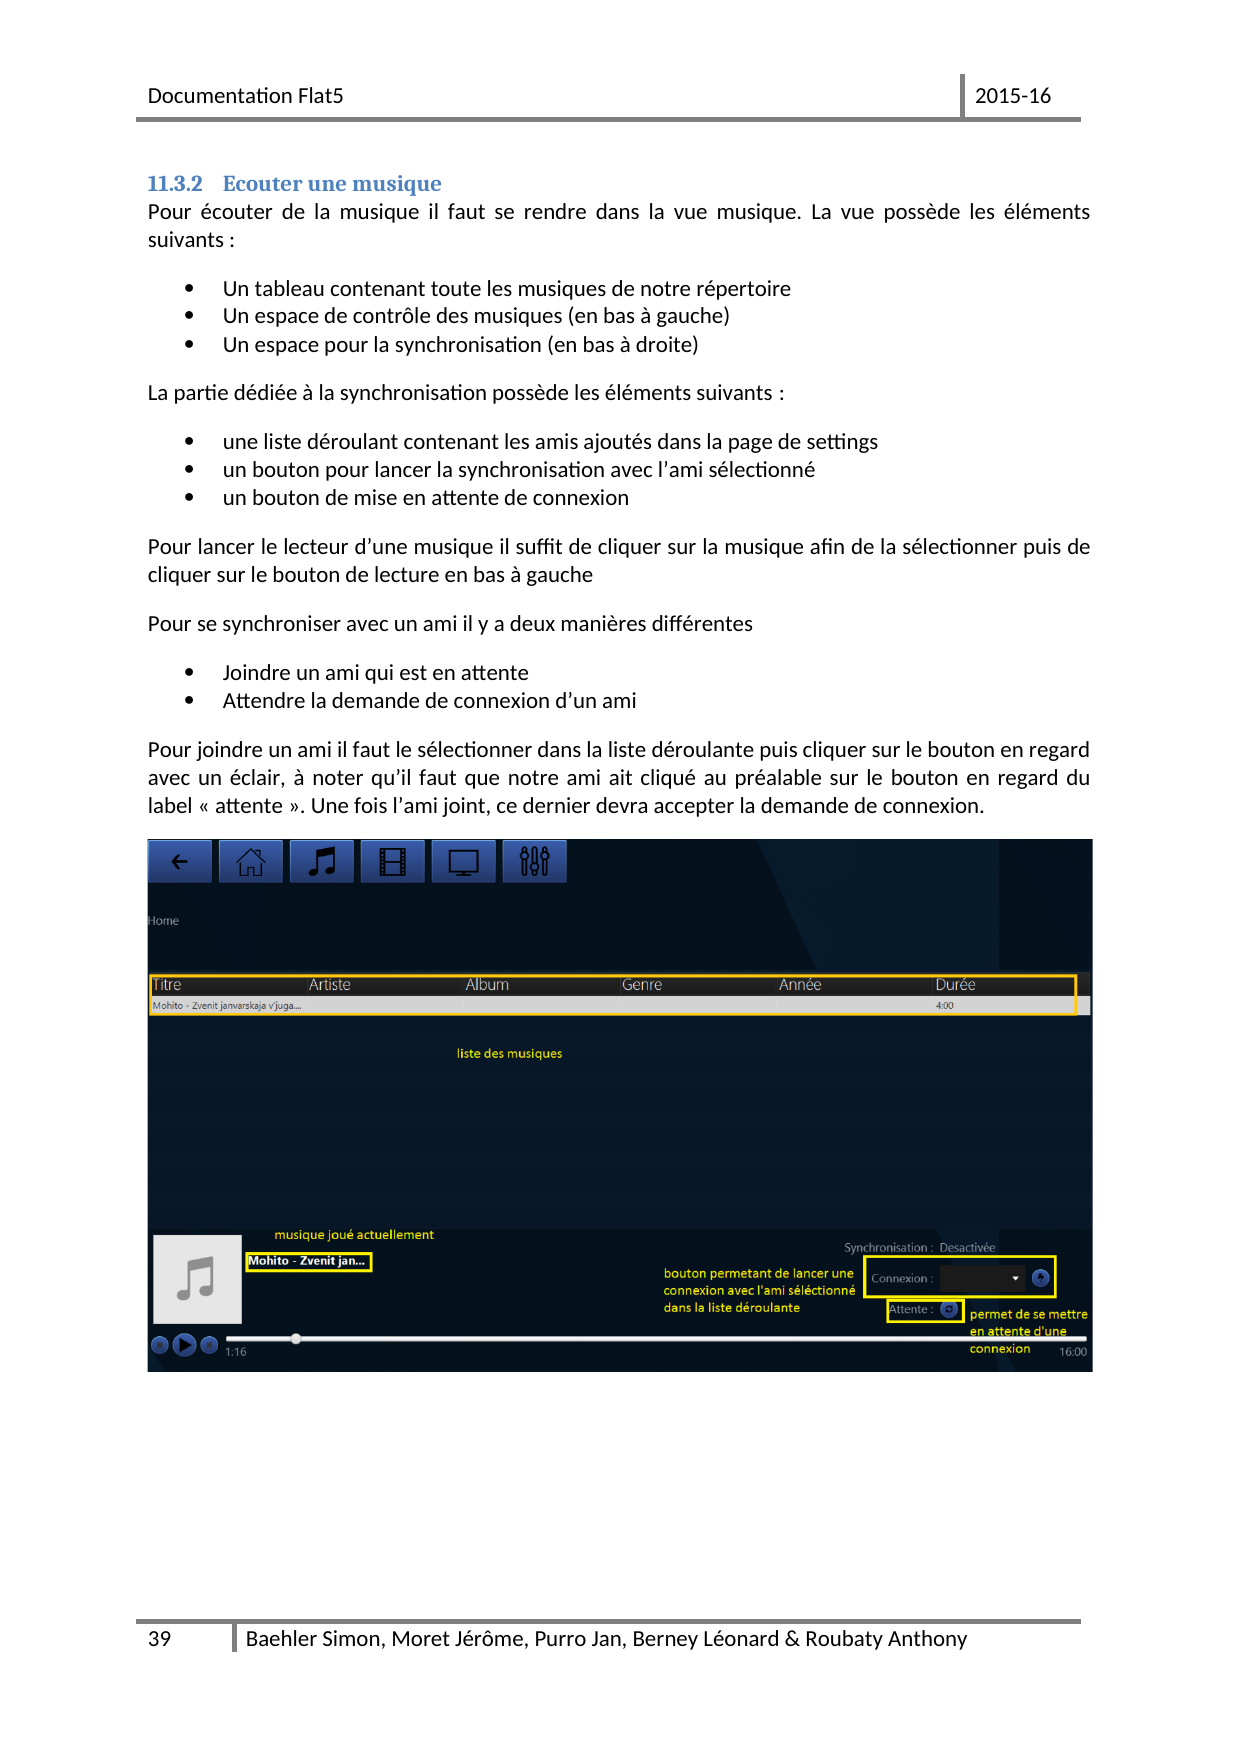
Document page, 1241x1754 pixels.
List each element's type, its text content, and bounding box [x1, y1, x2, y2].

list Attendre la demande de connexion d’un ami [185, 686, 1092, 714]
list une liste déroulant contenant les amis ajoutés dans la page de settings [185, 427, 1092, 455]
list Un espace de contrôle des musiques (en bas à gauche) [185, 302, 1092, 330]
list un bouton pour lancer la synchronisation avec l’ami sélectionné [185, 455, 1092, 483]
list Joindre un ami qui est en attente [185, 658, 1092, 686]
text Pour lancer le lecteur d’une musique il suffit de cliquer sur la musique afin de la sélectionner puis de cliquer sur le bouton de lecture en bas à gauche [148, 532, 1092, 588]
text La partie dédiée à la synchronisation possède les éléments suivants : [148, 378, 1092, 407]
text Pour joindre un ami il faut le sélectionner dans la liste déroulante puis cliquer sur le bouton en regard avec un éclair, à noter qu’il faut que notre ami ait cliqué au préalable sur le bouton en regard du label « attente ». Une fois l’ami joint, ce dernier devra accepter la demande de connexion. [148, 735, 1092, 819]
text Pour se synchroniser avec un ami il y a deux manières différentes [148, 609, 1092, 637]
subtitle Ecouter une musique [148, 170, 1092, 197]
list Un tableau contenant toute les musiques de notre répertoire [185, 274, 1092, 302]
text Pour écouter de la musique il faut se rendre dans la vue musique. La vue possède les éléments suivants : [148, 197, 1092, 253]
list Un espace pour la synchronisation (en bas à droite) [185, 330, 1092, 358]
picture [147, 839, 1093, 1372]
list un bouton de mise en attente de connexion [185, 483, 1092, 511]
